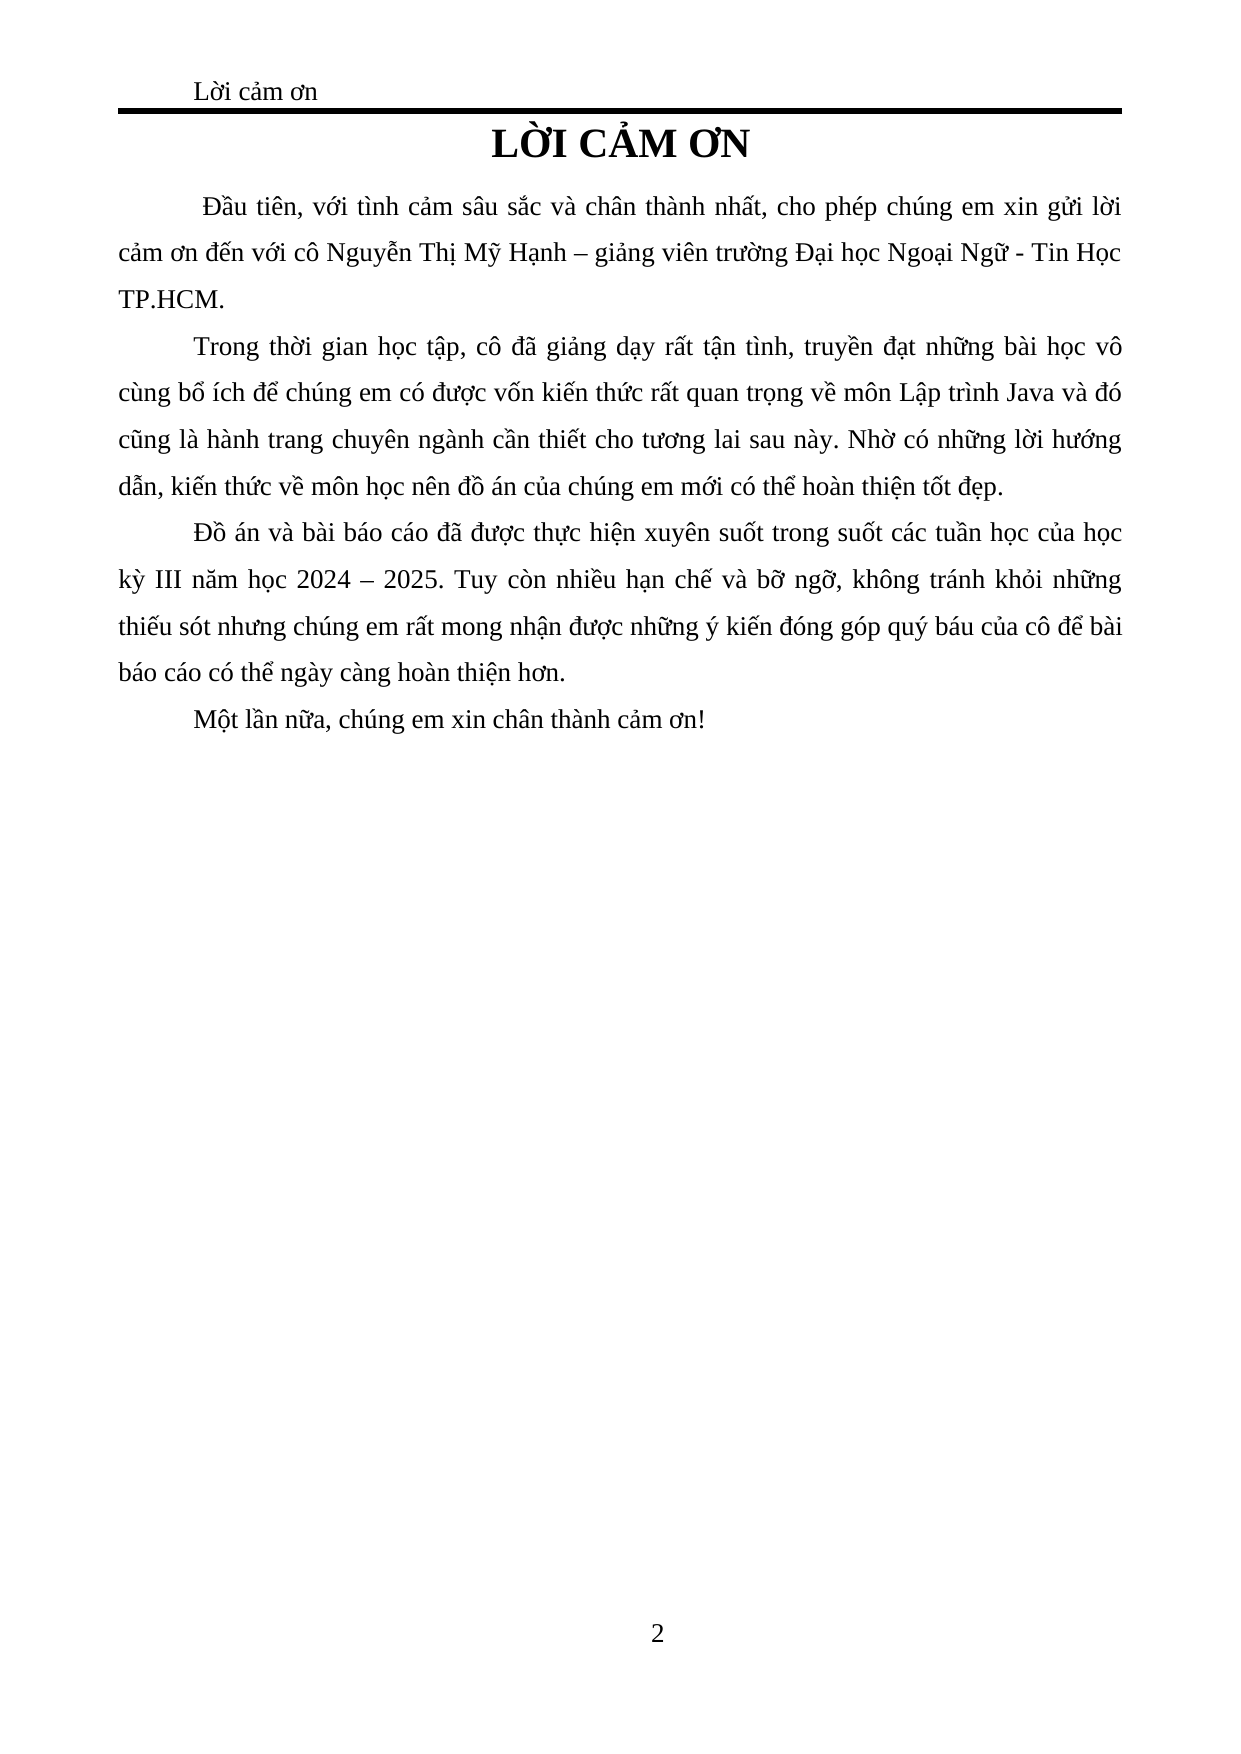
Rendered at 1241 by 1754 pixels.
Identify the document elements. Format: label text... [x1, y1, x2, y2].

subtitle LỜI CẢM ƠN [118, 118, 1124, 166]
text Đầu tiên, với tình cảm sâu sắc và chân thành nhất, cho phép chúng em xin gửi lời cảm ơn đến với cô Nguyễn Thị Mỹ Hạnh – giảng viên trường Đại học Ngoại Ngữ - Tin Học TP.HCM. [118, 190, 1124, 314]
text Đồ án và bài báo cáo đã được thực hiện xuyên suốt trong suốt các tuần học của học kỳ III năm học 2024 – 2025. Tuy còn nhiều hạn chế và bỡ ngỡ, không tránh khỏi những thiếu sót nhưng chúng em rất mong nhận được những ý kiến đóng góp quý báu của cô để bài báo cáo có thể ngày càng hoàn thiện hơn. [118, 517, 1124, 688]
text Trong thời gian học tập, cô đã giảng dạy rất tận tình, truyền đạt những bài học vô cùng bổ ích để chúng em có được vốn kiến thức rất quan trọng về môn Lập trình Java và đó cũng là hành trang chuyên ngành cần thiết cho tương lai sau này. Nhờ có những lời hướng dẫn, kiến thức về môn học nên đồ án của chúng em mới có thể hoàn thiện tốt đẹp. [118, 330, 1124, 501]
text Một lần nữa, chúng em xin chân thành cảm ơn! [118, 703, 1124, 734]
